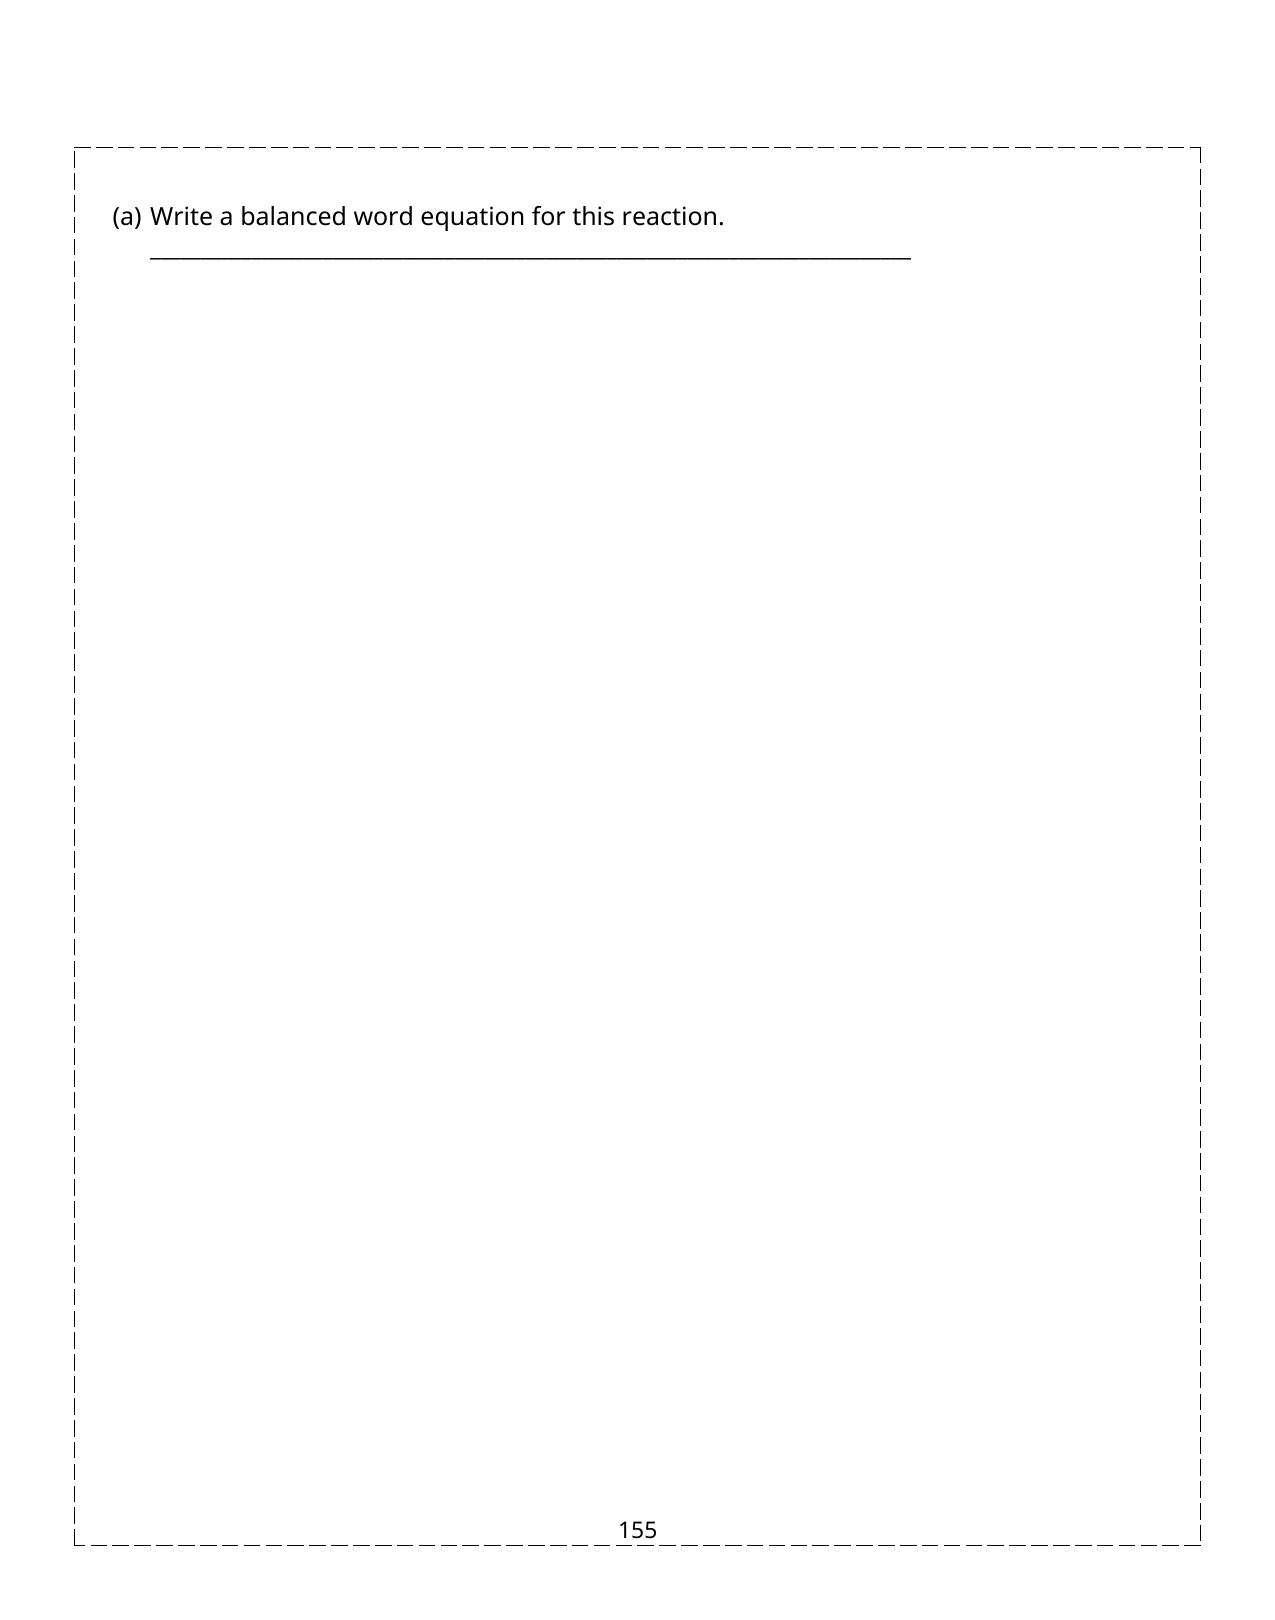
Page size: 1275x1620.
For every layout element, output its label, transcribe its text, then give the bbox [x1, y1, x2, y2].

text ___________________________________________________________________________ [75, 232, 1200, 263]
list Write a balanced word equation for this reaction. [112, 198, 1200, 232]
